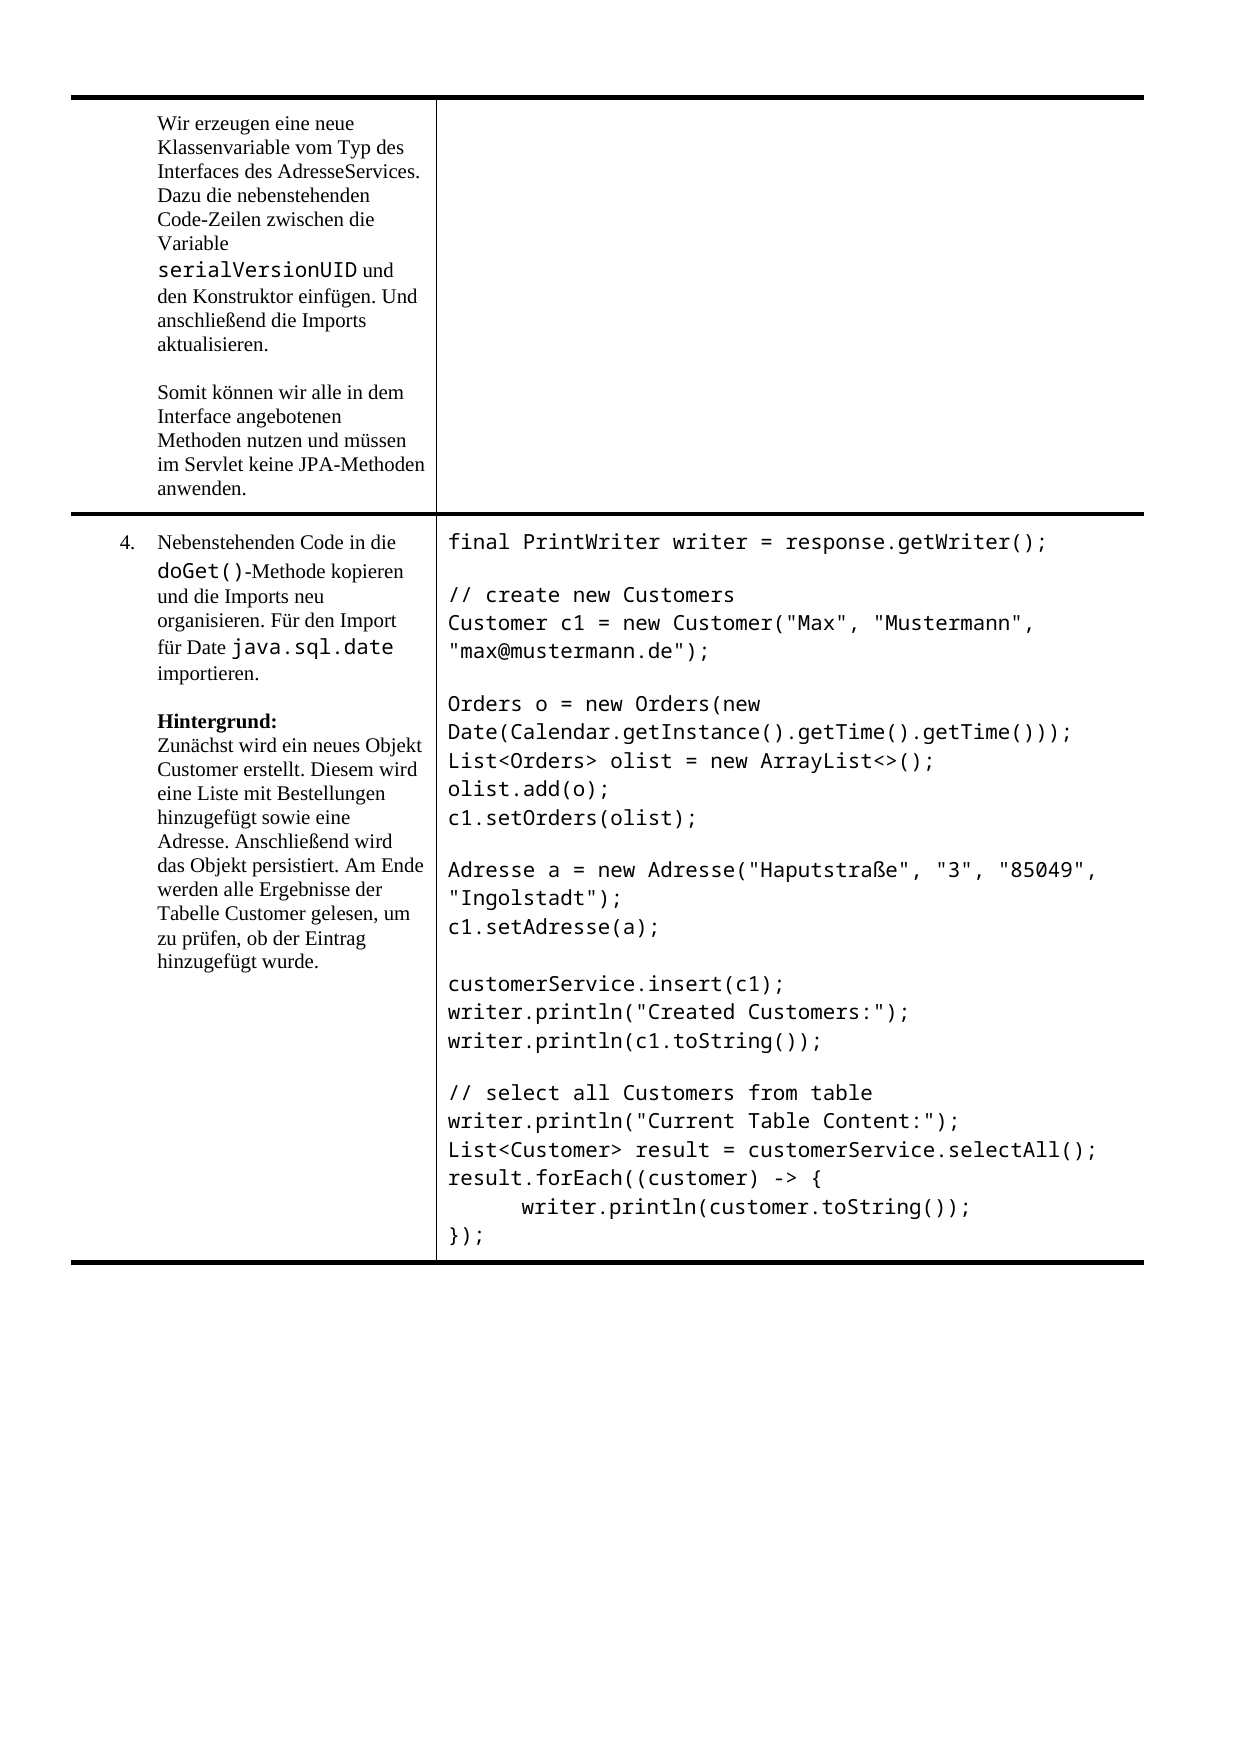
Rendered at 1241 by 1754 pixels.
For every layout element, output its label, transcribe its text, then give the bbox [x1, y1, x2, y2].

table_cell [437, 100, 1143, 511]
table_cell final PrintWriter writer = response.getWriter(); // create new Customers Customer c1 = new Customer("Max", "Mustermann", "max@mustermann.de"); Orders o = new Orders(new Date(Calendar.getInstance().getTime().getTime())); List<Orders> olist = new ArrayList<>(); olist.add(o); c1.setOrders(olist); Adresse a = new Adresse("Haputstraße", "3", "85049", "Ingolstadt"); c1.setAdresse(a); customerService.insert(c1); writer.println("Created Customers:"); writer.println(c1.toString()); // select all Customers from table writer.println("Current Table Content:"); List<Customer> result = customerService.selectAll(); result.forEach((customer) -> { writer.println(customer.toString()); }); [437, 516, 1143, 1260]
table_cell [71, 100, 436, 511]
table_cell Nebenstehenden Code in die doGet()-Methode kopieren und die Imports neu organisieren. Für den Import für Date java.sql.date importieren. Hintergrund: Zunächst wird ein neues Objekt Customer erstellt. Diesem wird eine Liste mit Bestellungen hinzugefügt sowie eine Adresse. Anschließend wird das Objekt persistiert. Am Ende werden alle Ergebnisse der Tabelle Customer gelesen, um zu prüfen, ob der Eintrag hinzugefügt wurde. [71, 516, 436, 1260]
